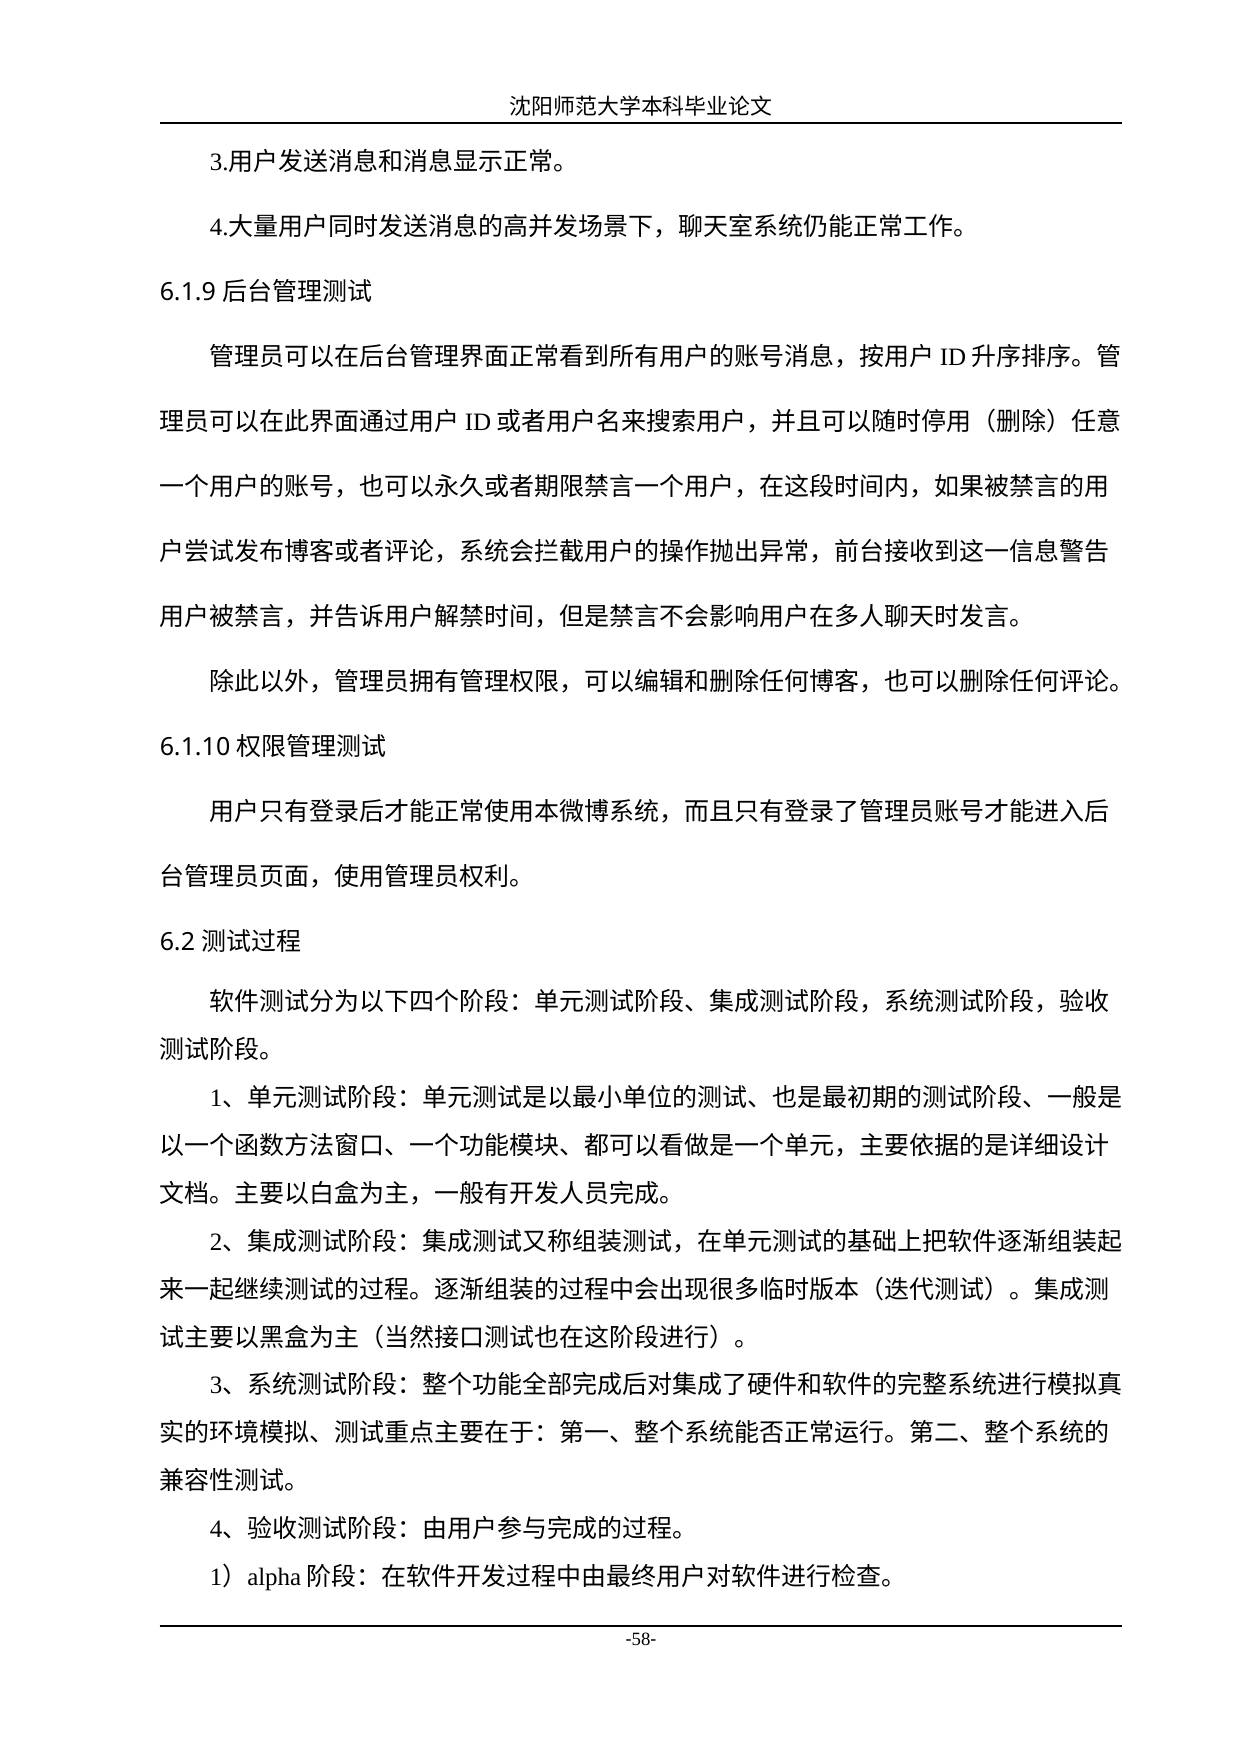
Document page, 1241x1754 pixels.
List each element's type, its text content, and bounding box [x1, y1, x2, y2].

text 3、系统测试阶段：整个功能全部完成后对集成了硬件和软件的完整系统进行模拟真实的环境模拟、测试重点主要在于：第一、整个系统能否正常运行。第二、整个系统的兼容性测试。 [159, 1356, 1122, 1499]
text 除此以外，管理员拥有管理权限，可以编辑和删除任何博客，也可以删除任何评论。 [159, 647, 1122, 712]
text 1）alpha阶段：在软件开发过程中由最终用户对软件进行检查。 [159, 1547, 1122, 1595]
text 管理员可以在后台管理界面正常看到所有用户的账号消息，按用户ID升序排序。管理员可以在此界面通过用户ID或者用户名来搜索用户，并且可以随时停用（删除）任意一个用户的账号，也可以永久或者期限禁言一个用户，在这段时间内，如果被禁言的用户尝试发布博客或者评论，系统会拦截用户的操作抛出异常，前台接收到这一信息警告用户被禁言，并告诉用户解禁时间，但是禁言不会影响用户在多人聊天时发言。 [159, 322, 1122, 647]
text 4、验收测试阶段：由用户参与完成的过程。 [159, 1499, 1122, 1547]
text 1、单元测试阶段：单元测试是以最小单位的测试、也是最初期的测试阶段、一般是以一个函数方法窗口、一个功能模块、都可以看做是一个单元，主要依据的是详细设计文档。主要以白盒为主，一般有开发人员完成。 [159, 1068, 1122, 1212]
text 3.用户发送消息和消息显示正常。 [159, 127, 1122, 192]
subtitle 6.2 测试过程 [159, 907, 1122, 972]
text 2、集成测试阶段：集成测试又称组装测试，在单元测试的基础上把软件逐渐组装起来一起继续测试的过程。逐渐组装的过程中会出现很多临时版本（迭代测试）。集成测试主要以黑盒为主（当然接口测试也在这阶段进行）。 [159, 1212, 1122, 1356]
text 用户只有登录后才能正常使用本微博系统，而且只有登录了管理员账号才能进入后台管理员页面，使用管理员权利。 [159, 777, 1122, 907]
subtitle 6.1.9 后台管理测试 [159, 257, 1122, 322]
subtitle 6.1.10 权限管理测试 [159, 712, 1122, 777]
text 软件测试分为以下四个阶段：单元测试阶段、集成测试阶段，系统测试阶段，验收测试阶段。 [159, 972, 1122, 1068]
text 4.大量用户同时发送消息的高并发场景下，聊天室系统仍能正常工作。 [159, 192, 1122, 257]
